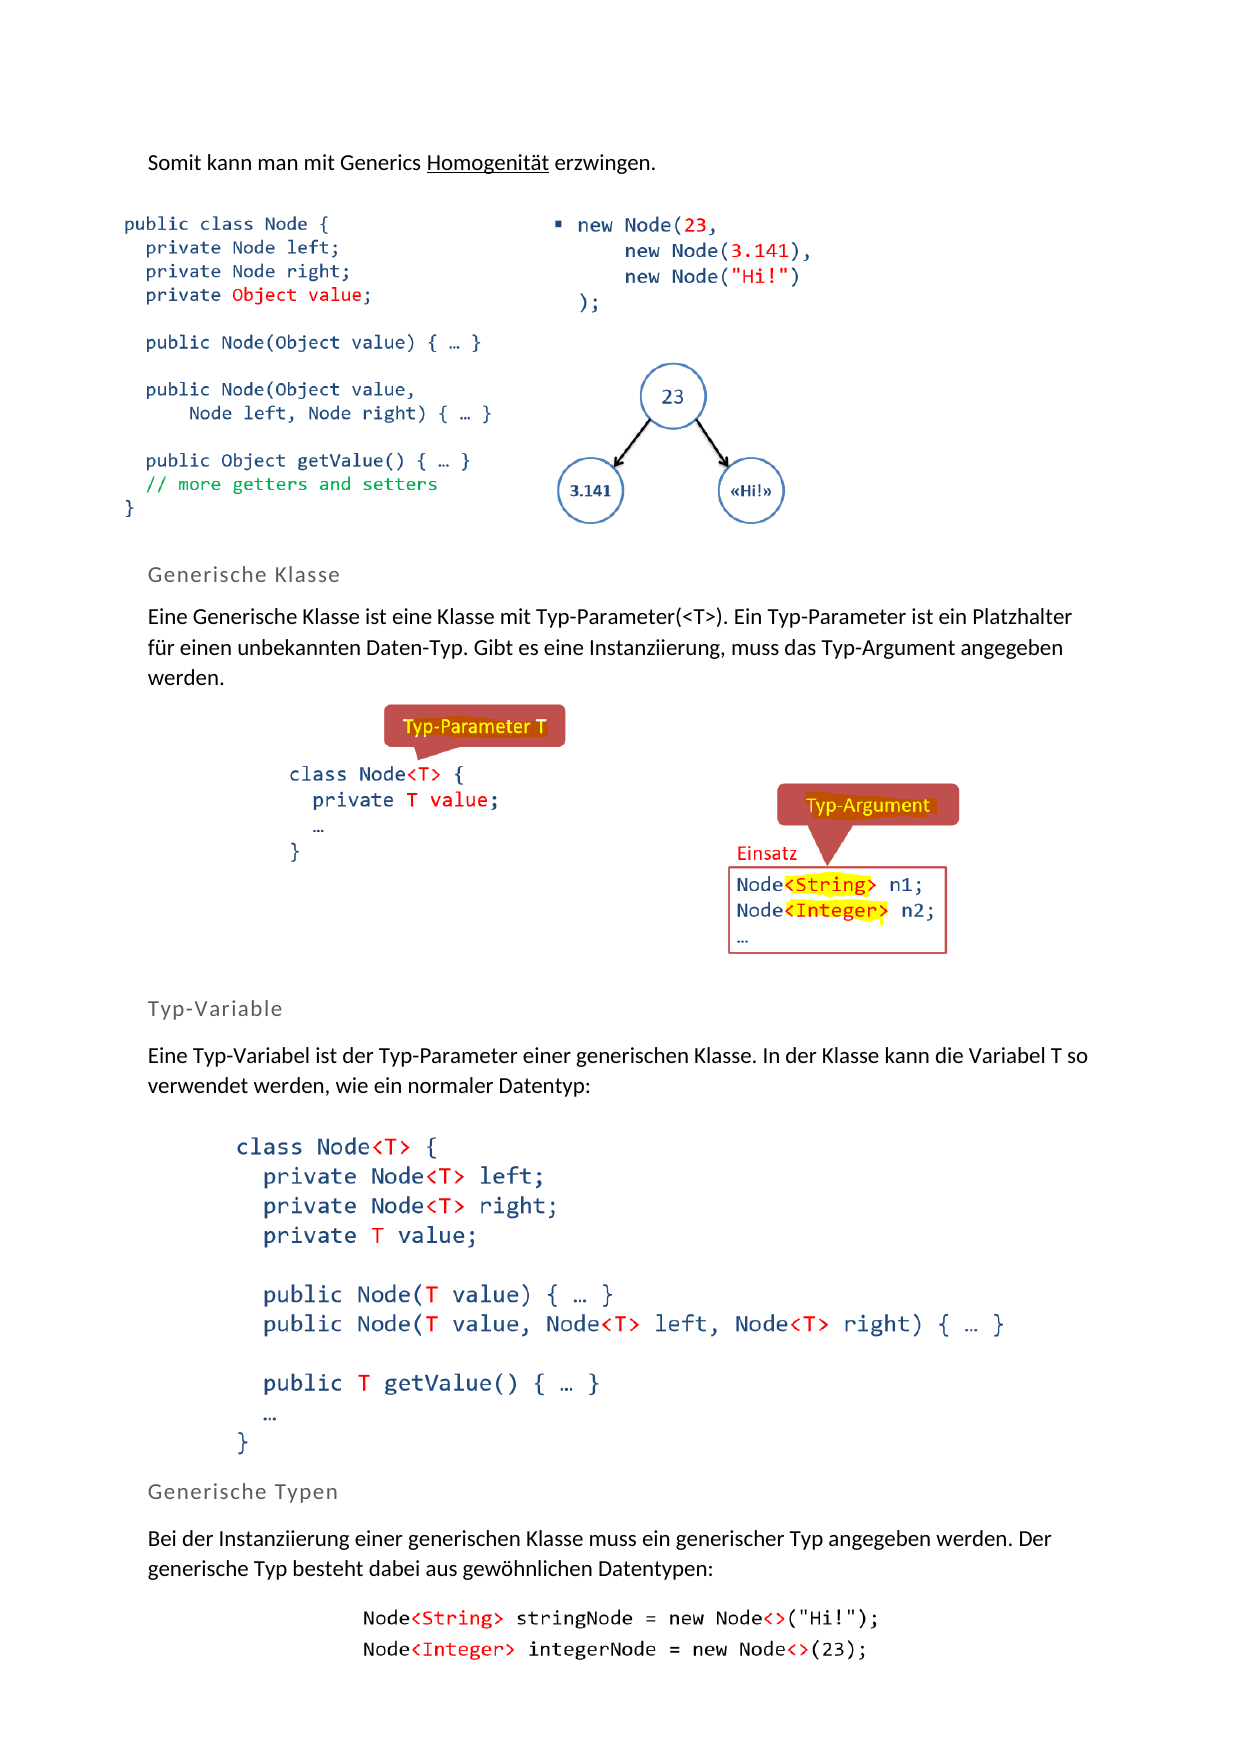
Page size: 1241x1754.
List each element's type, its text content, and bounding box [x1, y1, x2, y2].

text Bei der Instanziierung einer generischen Klasse muss ein generischer Typ angegeben werden. Der generische Typ besteht dabei aus gewöhnlichen Datentypen: [148, 1524, 1093, 1582]
text Typ-Variable [148, 710, 1093, 1022]
text Eine Generische Klasse ist eine Klasse mit Typ-Parameter(<T>). Ein Typ-Parameter ist ein Platzhalter für einen unbekannten Daten-Typ. Gibt es eine Instanziierung, muss das Typ-Argument angegeben werden. [148, 602, 1093, 691]
text Somit kann man mit Generics Homogenität erzwingen. [148, 148, 1093, 176]
text Generische Typen [148, 1118, 1093, 1505]
subtitle Generische Klasse [148, 560, 1093, 588]
text Eine Typ-Variabel ist der Typ-Parameter einer generischen Klasse. In der Klasse kann die Variabel T so verwendet werden, wie ein normaler Datentyp: [148, 1041, 1093, 1099]
